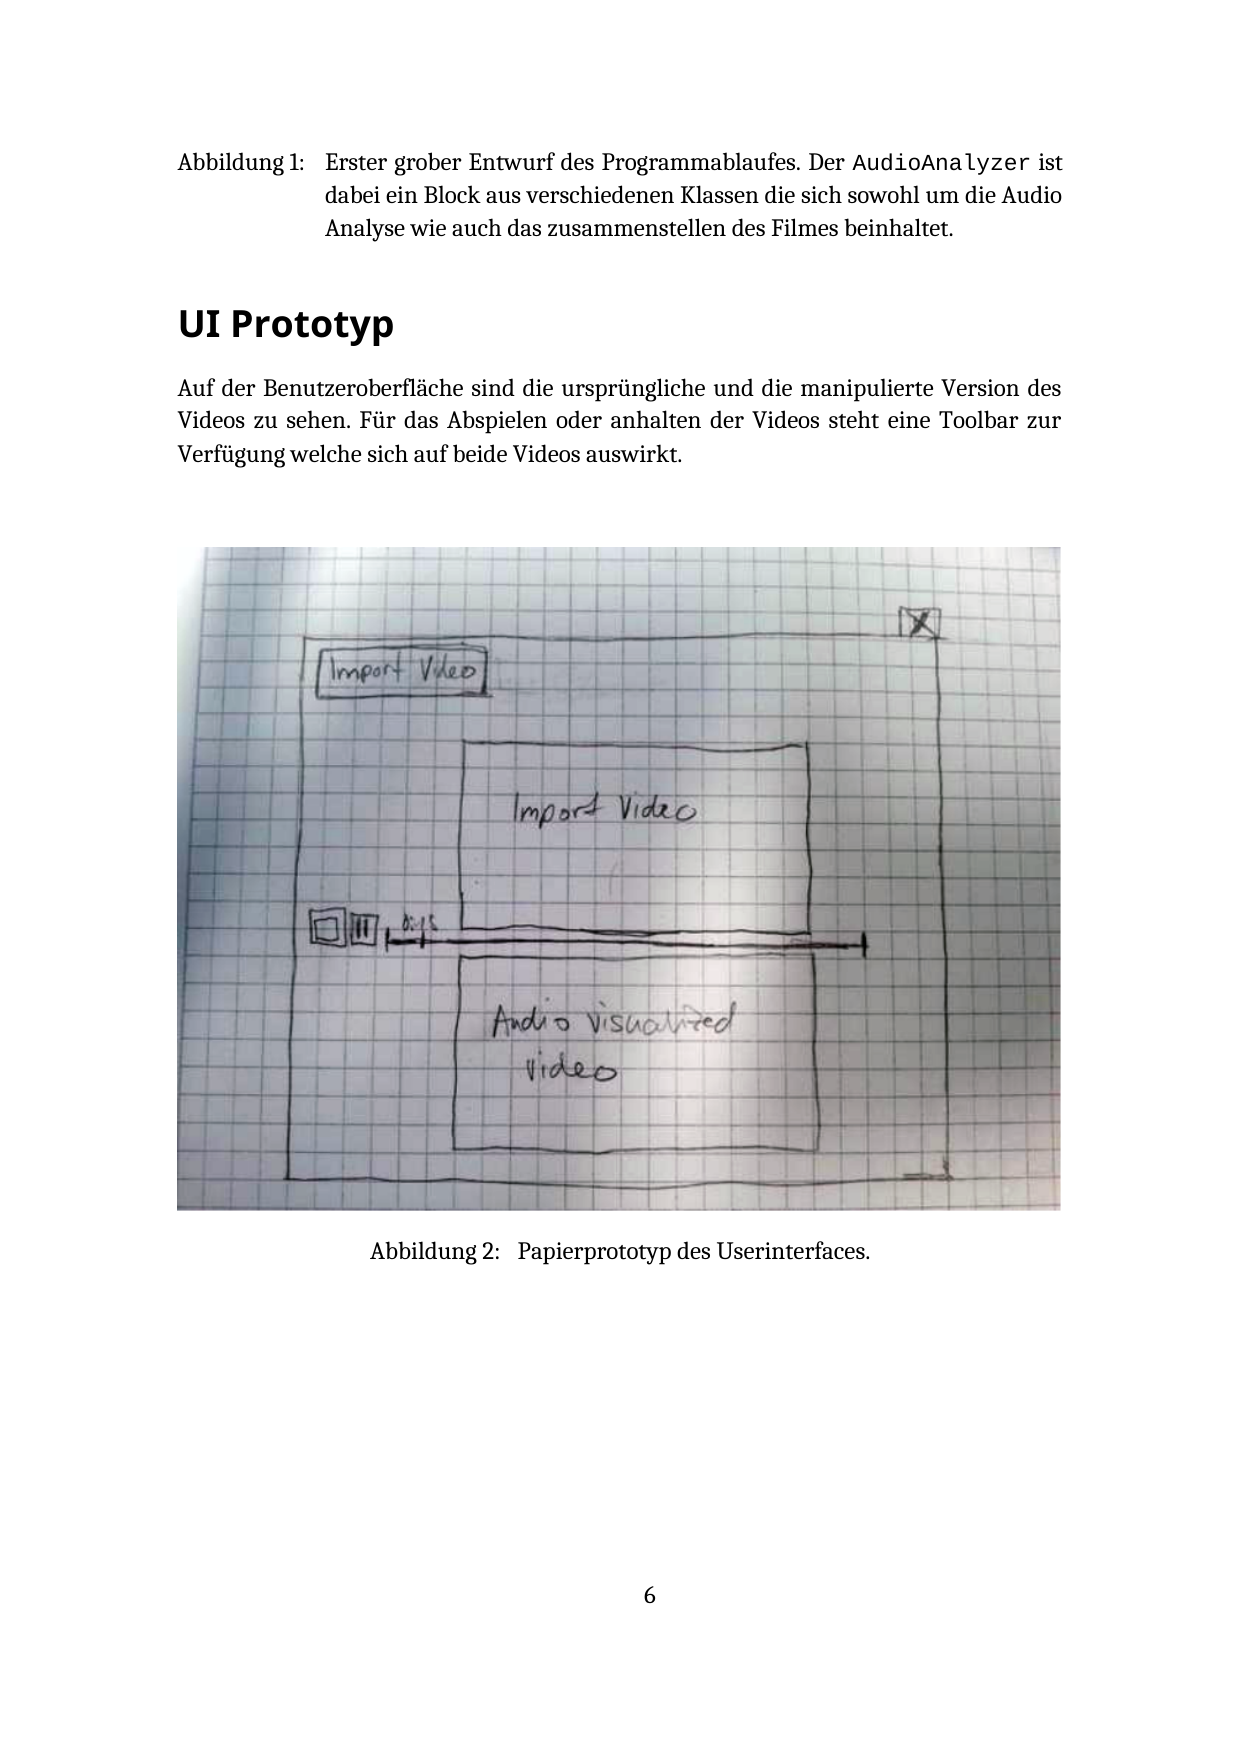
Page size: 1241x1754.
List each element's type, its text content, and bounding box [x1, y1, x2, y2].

subtitle UI Prototyp [177, 297, 1063, 348]
text Auf der Benutzeroberfläche sind die ursprüngliche und die manipulierte Version des Videos zu sehen. Für das Abspielen oder anhalten der Videos steht eine Toolbar zur Verfügung welche sich auf beide Videos auswirkt. [177, 373, 1063, 468]
text Abbildung 1: Erster grober Entwurf des Programmablaufes. Der AudioAnalyzer ist dabei ein Block aus verschiedenen Klassen die sich sowohl um die Audio Analyse wie auch das zusammenstellen des Filmes beinhaltet. [177, 148, 1063, 243]
text Abbildung 2: Papierprototyp des Userinterfaces. [177, 1237, 1063, 1266]
